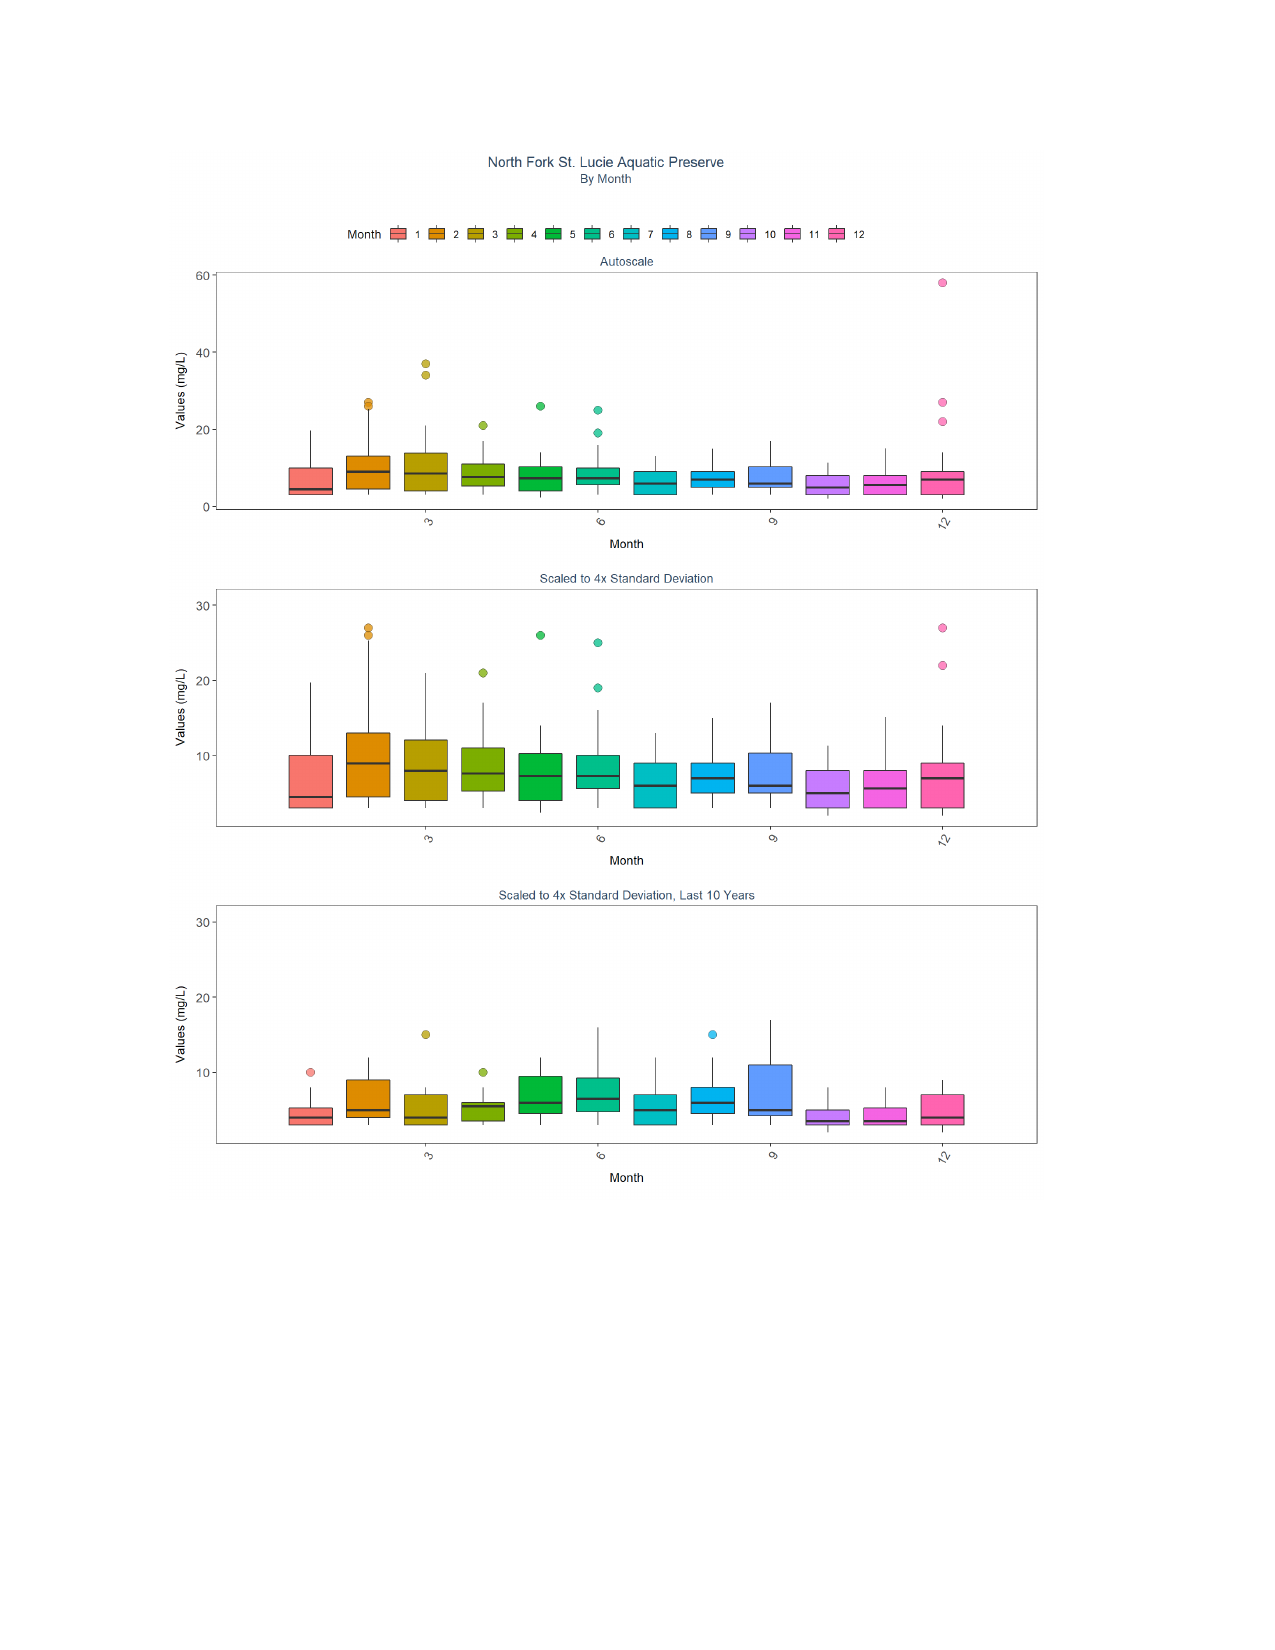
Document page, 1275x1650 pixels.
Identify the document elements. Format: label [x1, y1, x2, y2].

picture [168, 150, 1044, 1200]
